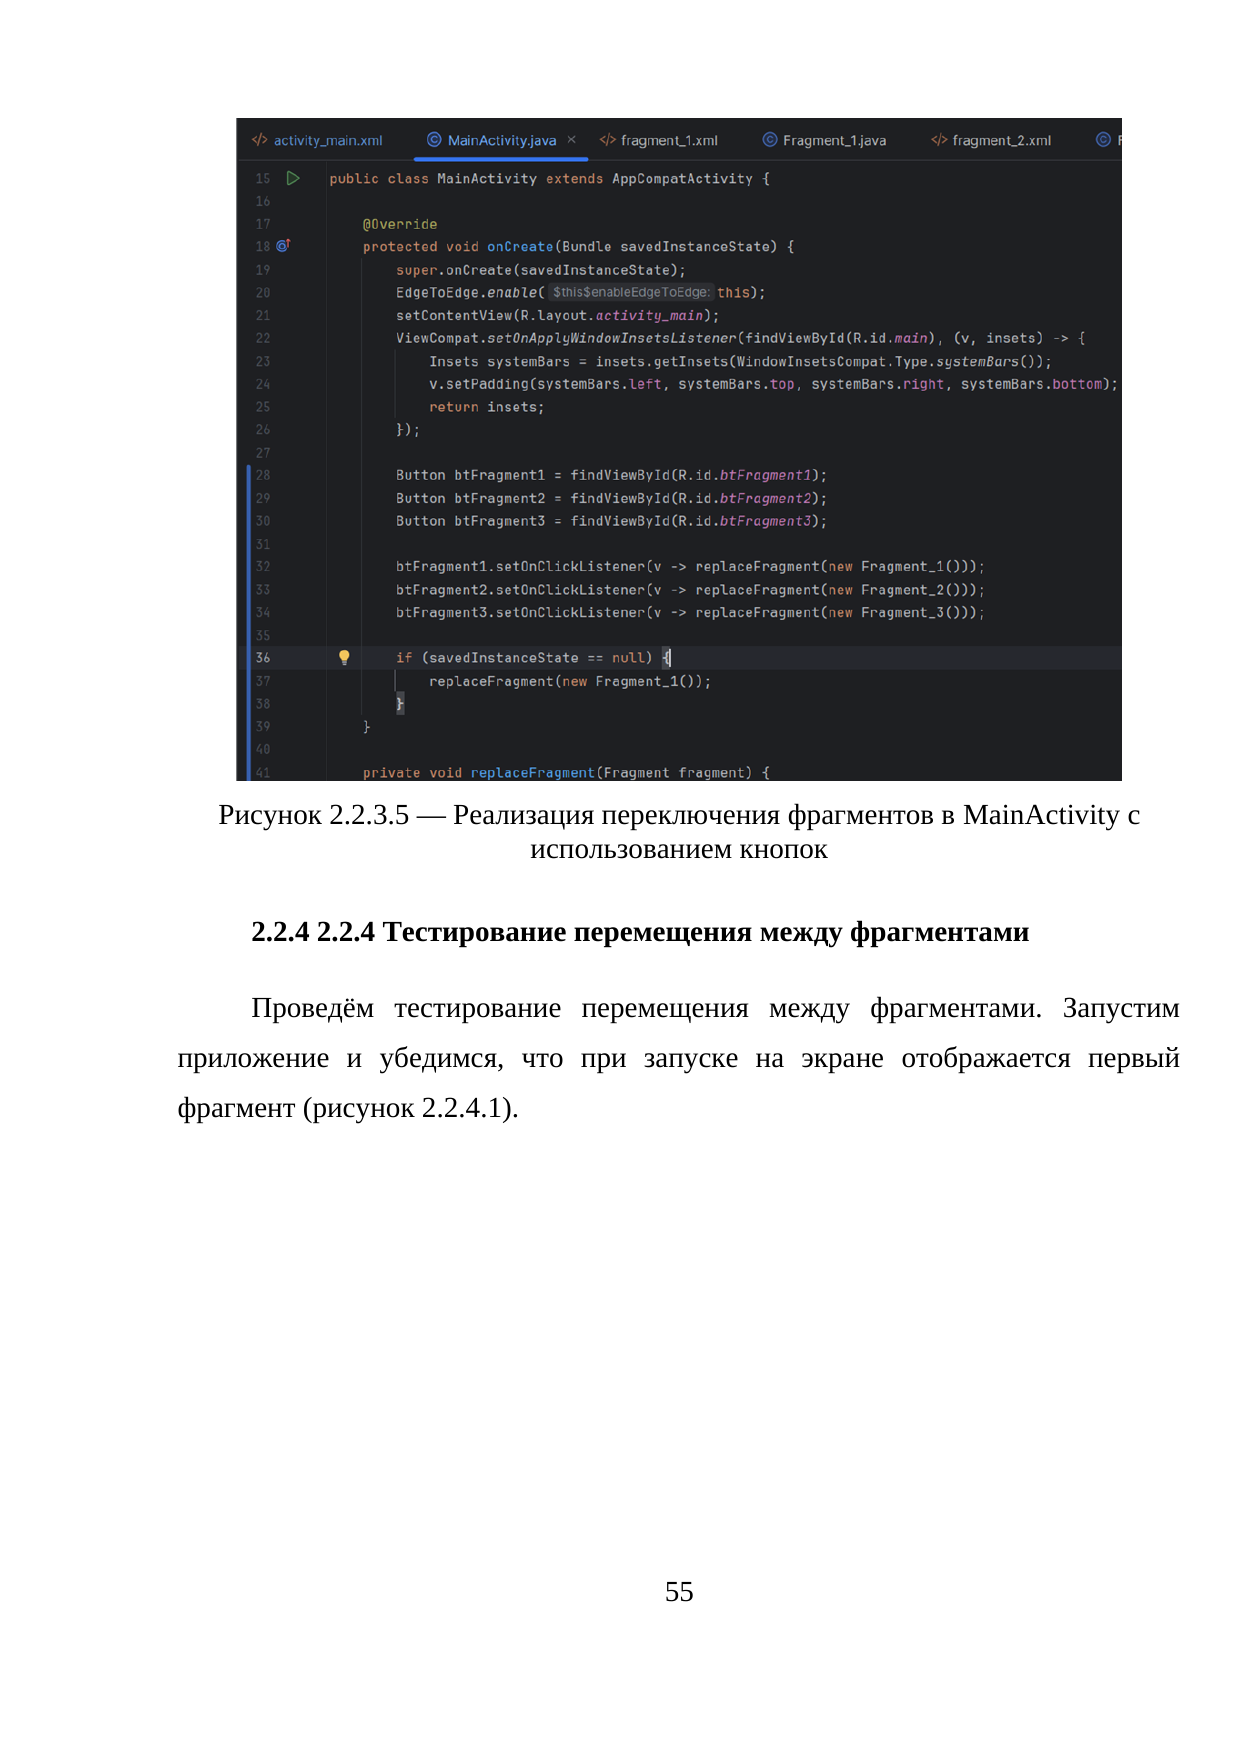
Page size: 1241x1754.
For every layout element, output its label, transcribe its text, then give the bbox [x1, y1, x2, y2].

text Рисунок 2.2.3.5 — Реализация переключения фрагментов в MainActivity с использованием кнопок [177, 797, 1181, 864]
picture [236, 118, 1122, 781]
subtitle 2.2.4 Тестирование перемещения между фрагментами [177, 914, 1181, 948]
text Проведём тестирование перемещения между фрагментами. Запустим приложение и убедимся, что при запуске на экране отображается первый фрагмент (рисунок 2.2.4.1). [177, 990, 1181, 1124]
